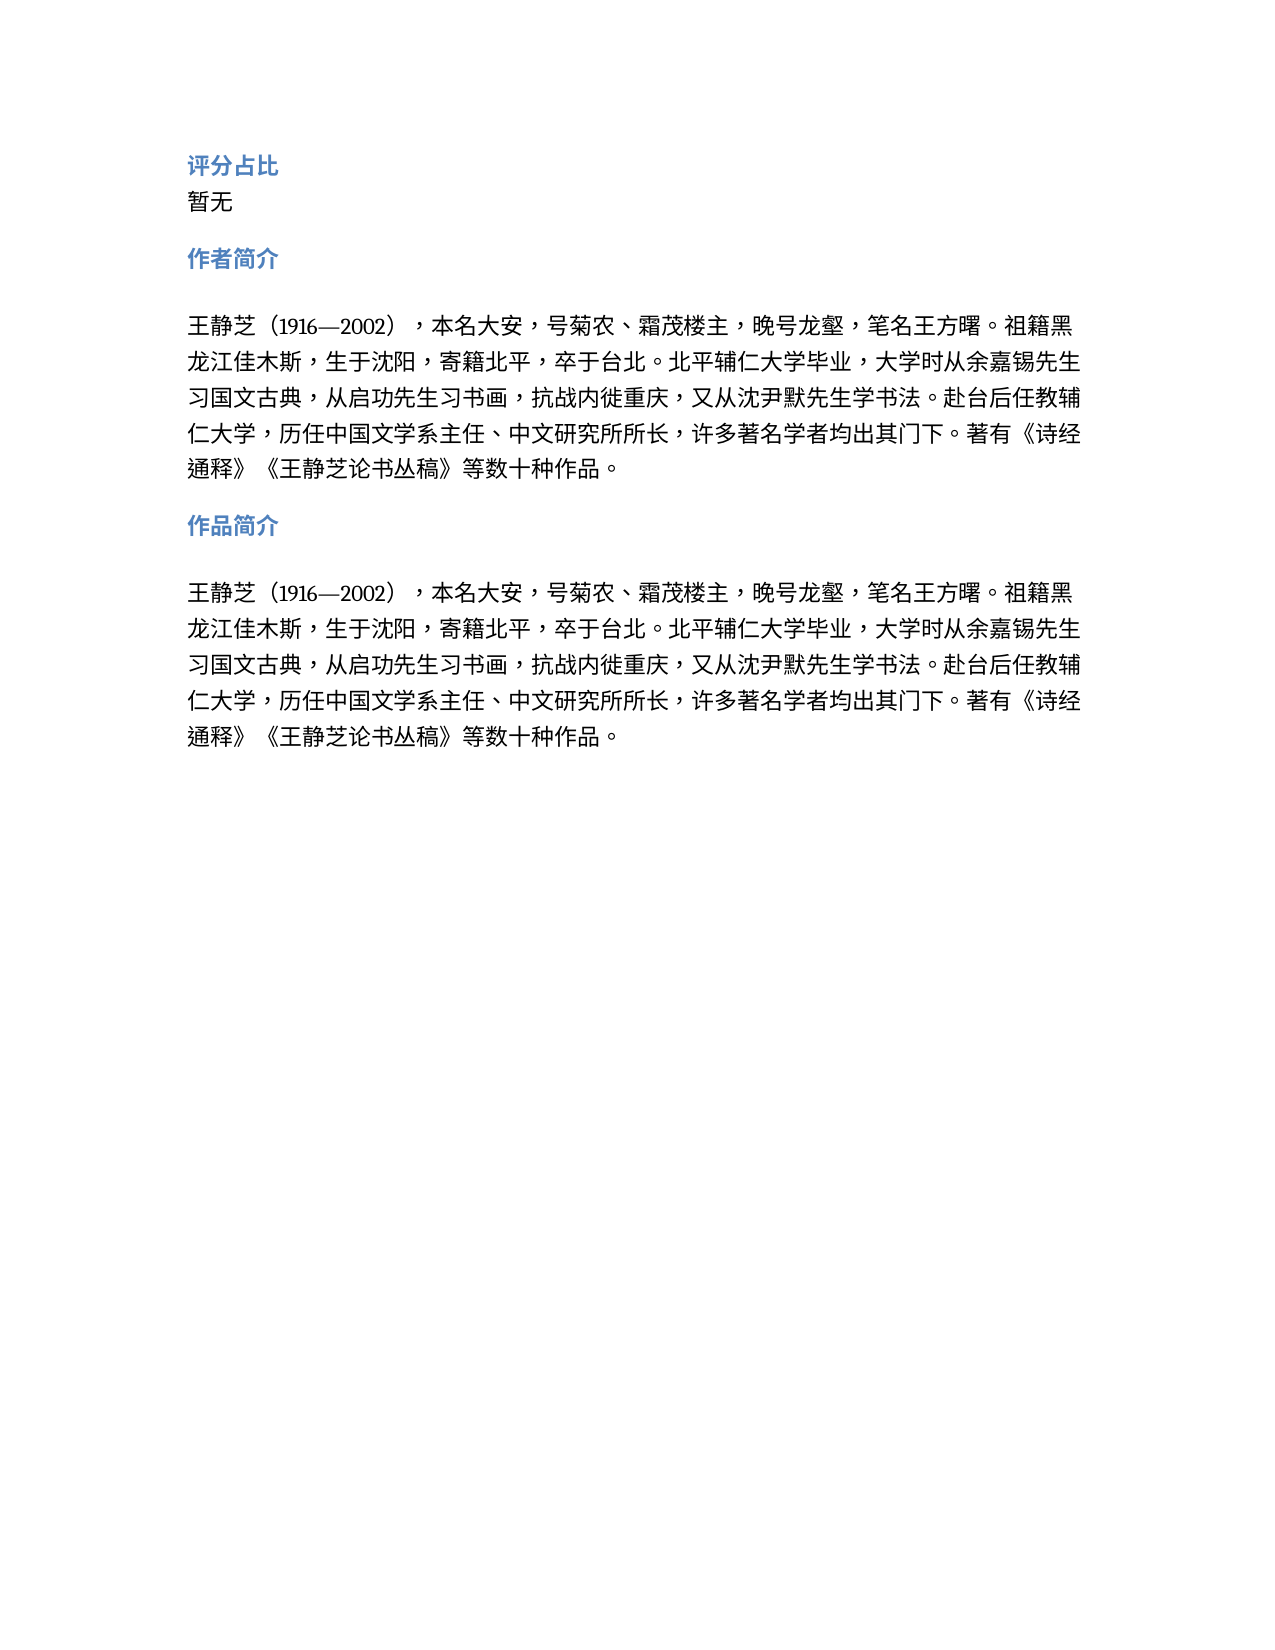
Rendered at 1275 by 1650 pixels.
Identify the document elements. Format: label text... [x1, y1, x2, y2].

text 王静芝（1916—2002），本名大安，号菊农、霜茂楼主，晚号龙壑，笔名王方曙。祖籍黑龙江佳木斯，生于沈阳，寄籍北平，卒于台北。北平辅仁大学毕业，大学时从余嘉锡先生习国文古典，从启功先生习书画，抗战内徙重庆，又从沈尹默先生学书法。赴台后任教辅仁大学，历任中国文学系主任、中文研究所所长，许多著名学者均出其门下。著有《诗经通释》《王静芝论书丛稿》等数十种作品。 [187, 279, 1087, 485]
subtitle 作品简介 [187, 510, 1087, 541]
text 王静芝（1916—2002），本名大安，号菊农、霜茂楼主，晚号龙壑，笔名王方曙。祖籍黑龙江佳木斯，生于沈阳，寄籍北平，卒于台北。北平辅仁大学毕业，大学时从余嘉锡先生习国文古典，从启功先生习书画，抗战内徙重庆，又从沈尹默先生学书法。赴台后任教辅仁大学，历任中国文学系主任、中文研究所所长，许多著名学者均出其门下。著有《诗经通释》《王静芝论书丛稿》等数十种作品。 [187, 546, 1087, 752]
subtitle 评分占比 [187, 150, 1087, 181]
text 暂无 [187, 186, 1087, 217]
subtitle 作者简介 [187, 243, 1087, 274]
